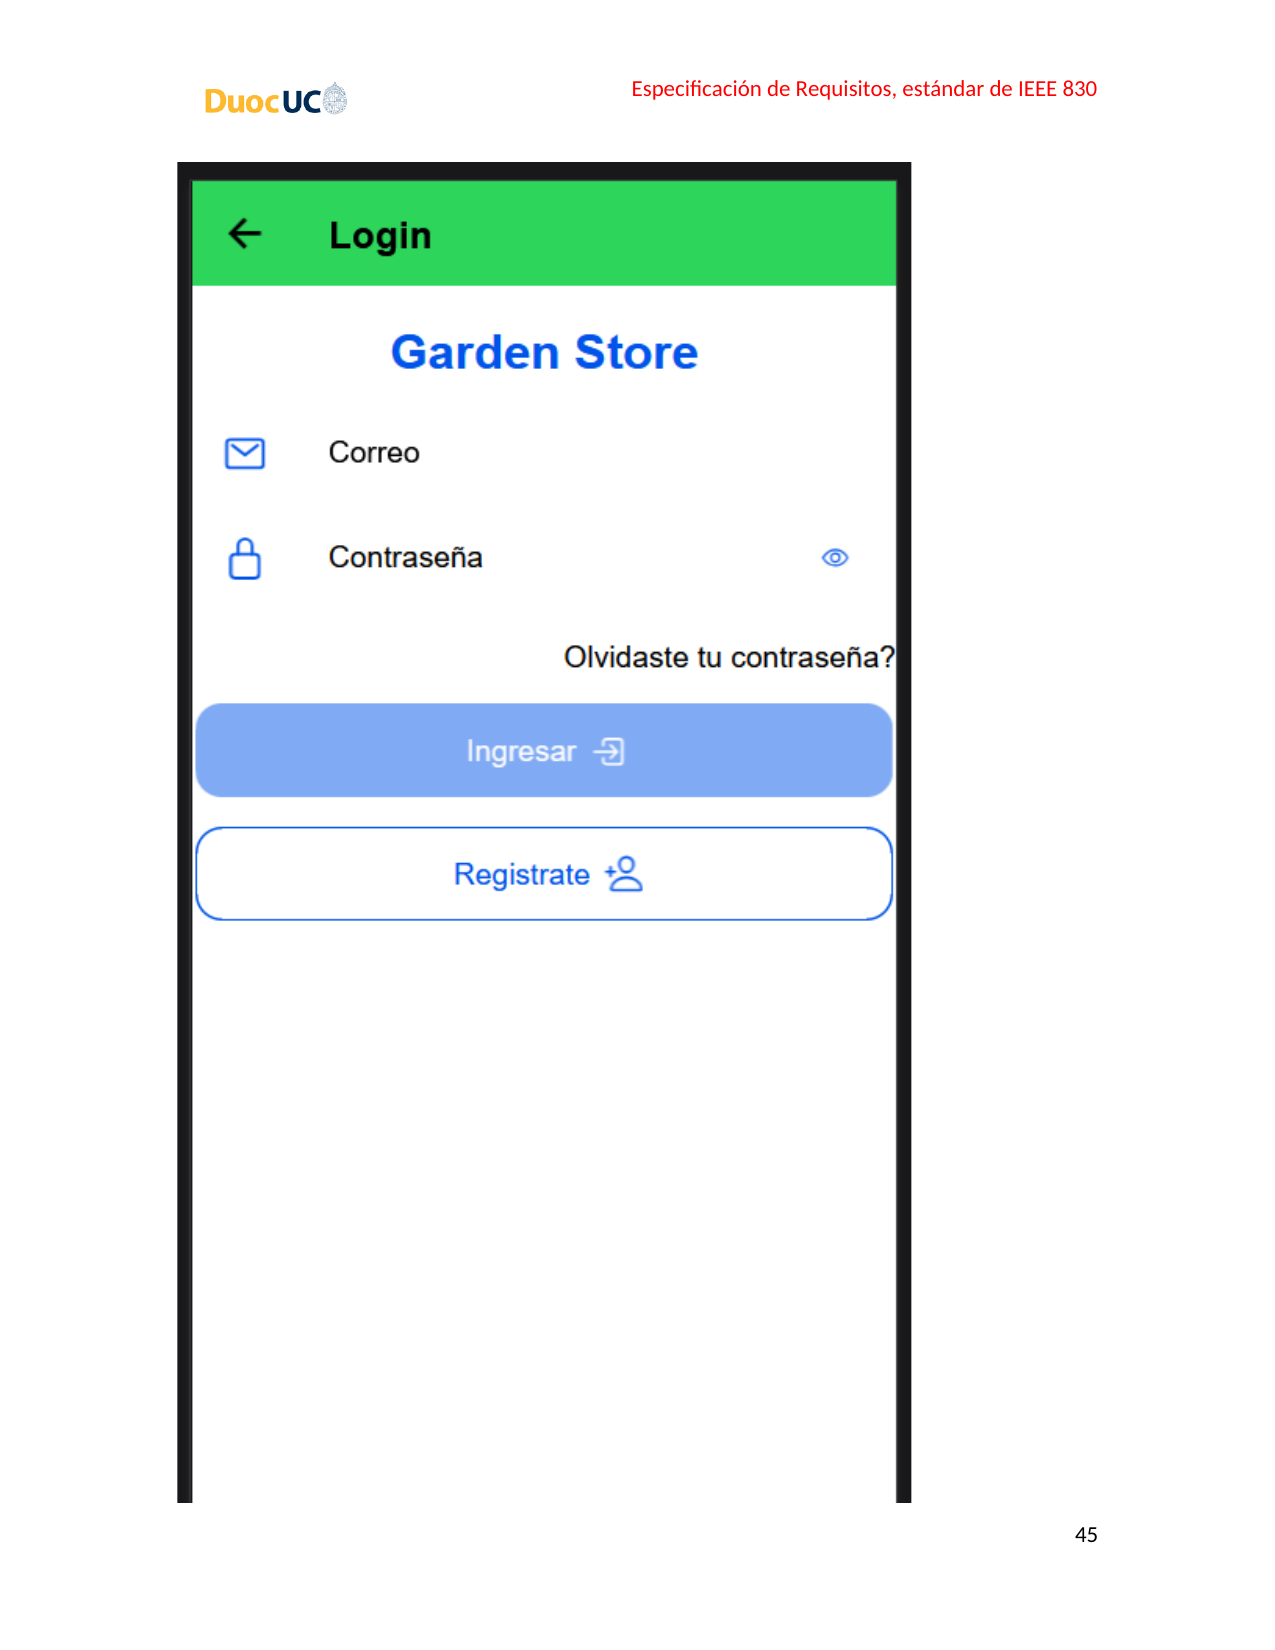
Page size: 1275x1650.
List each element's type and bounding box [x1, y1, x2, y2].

picture [198, 78, 352, 117]
picture [177, 162, 912, 1503]
